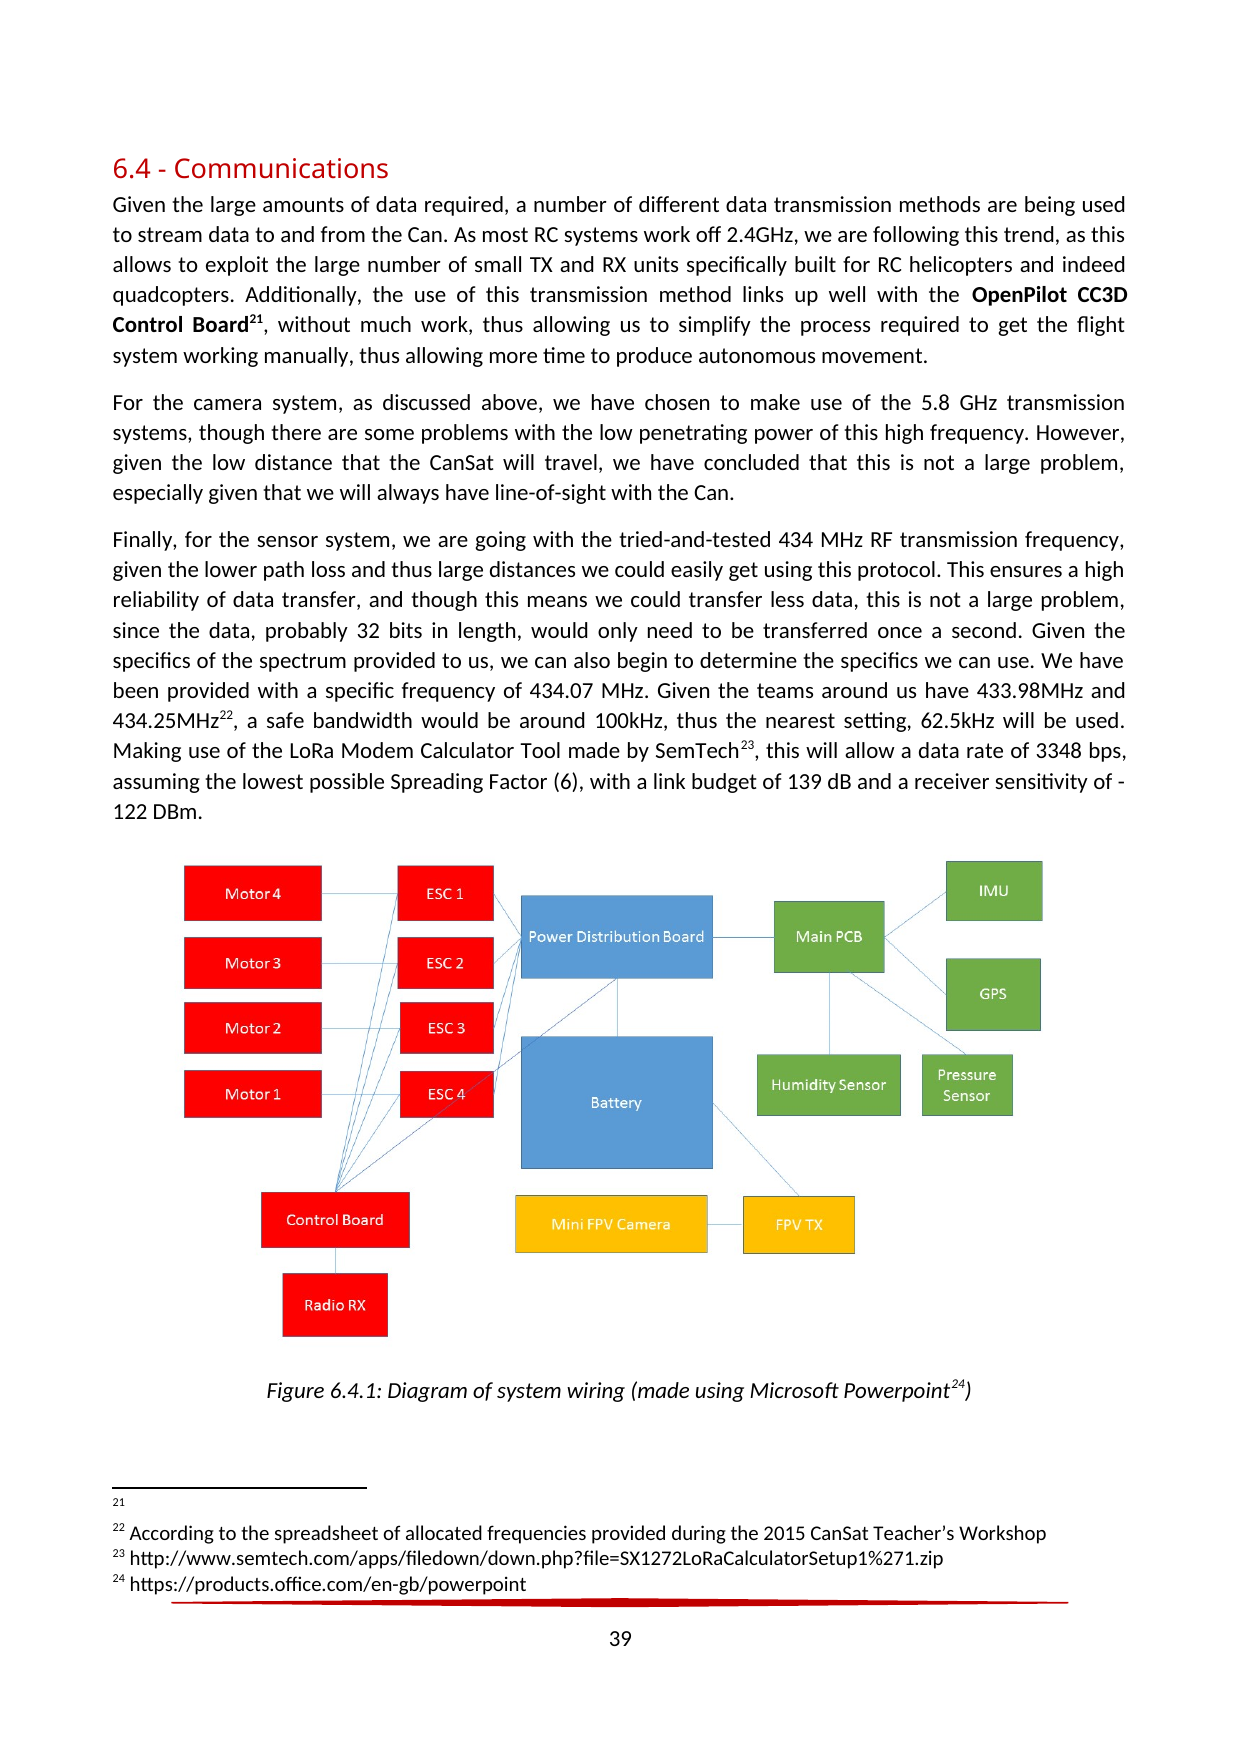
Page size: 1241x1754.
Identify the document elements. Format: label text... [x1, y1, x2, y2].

text Figure 6.4.1: Diagram of system wiring (made using Microsoft Powerpoint) [112, 1376, 1128, 1404]
text Finally, for the sensor system, we are going with the tried-and-tested 434 MHz RF transmission frequency, given the lower path loss and thus large distances we could easily get using this protocol. This ensures a high reliability of data transfer, and though this means we could transfer less data, this is not a large problem, since the data, probably 32 bits in length, would only need to be transferred once a second. Given the specifics of the spectrum provided to us, we can also begin to determine the specifics we can use. We have been provided with a specific frequency of 434.07 MHz. Given the teams around us have 433.98MHz and 434.25MHz, a safe bandwidth would be around 100kHz, thus the nearest setting, 62.5kHz will be used. Making use of the LoRa Modem Calculator Tool made by SemTech, this will allow a data rate of 3348 bps, assuming the lowest possible Spreading Factor (6), with a link budget of 139 dB and a receiver sensitivity of -122 DBm. [112, 525, 1128, 825]
subtitle 6.4 - Communications [112, 150, 1128, 187]
picture [163, 843, 1077, 1358]
text Given the large amounts of data required, a number of different data transmission methods are being used to stream data to and from the Can. As most RC systems work off 2.4GHz, we are following this trend, as this allows to exploit the large number of small TX and RX units specifically built for RC helicopters and indeed quadcopters. Additionally, the use of this transmission method links up well with the OpenPilot CC3D Control Board, without much work, thus allowing us to simplify the process required to get the flight system working manually, thus allowing more time to produce autonomous movement. [112, 190, 1128, 369]
text For the camera system, as discussed above, we have chosen to make use of the 5.8 GHz transmission systems, though there are some problems with the low penetrating power of this high frequency. However, given the low distance that the CanSat will travel, we have concluded that this is not a large problem, especially given that we will always have line-of-sight with the Can. [112, 388, 1128, 506]
